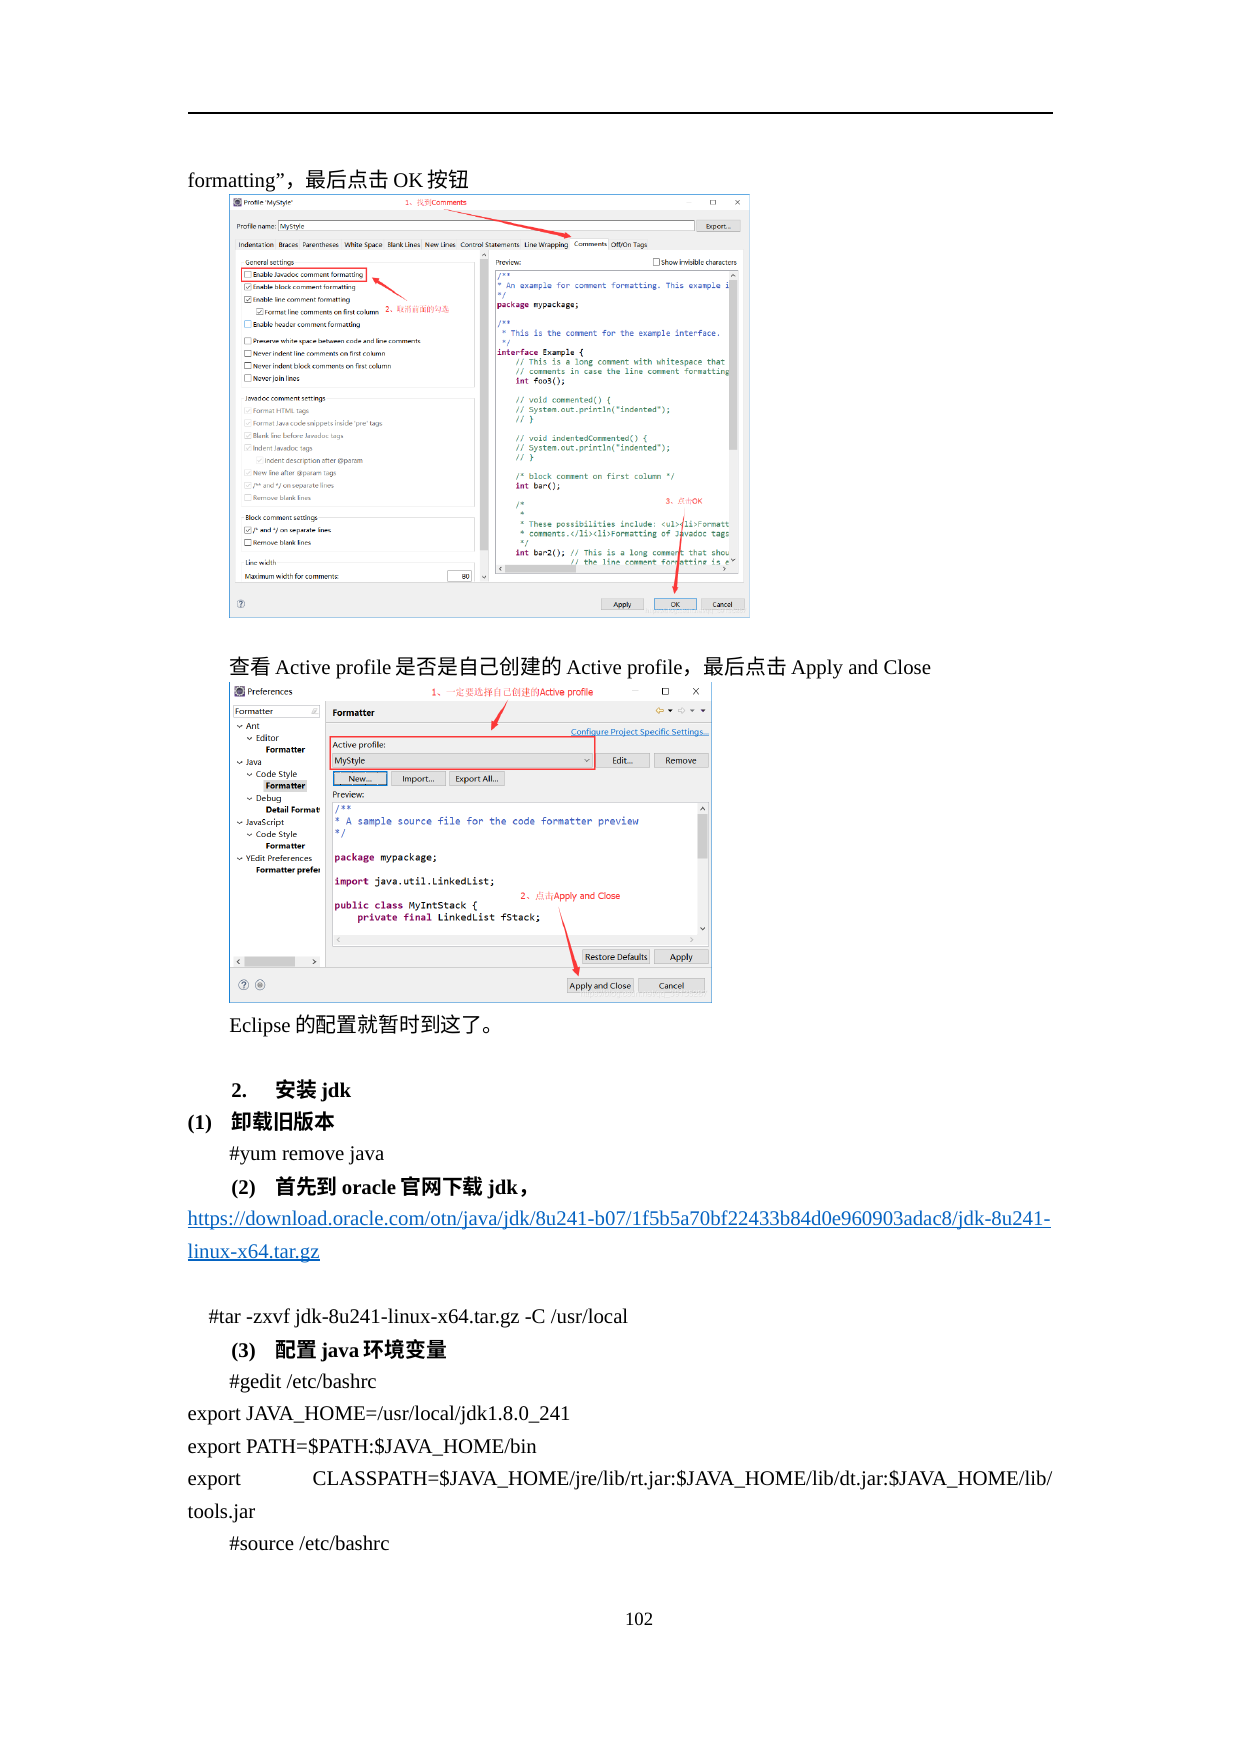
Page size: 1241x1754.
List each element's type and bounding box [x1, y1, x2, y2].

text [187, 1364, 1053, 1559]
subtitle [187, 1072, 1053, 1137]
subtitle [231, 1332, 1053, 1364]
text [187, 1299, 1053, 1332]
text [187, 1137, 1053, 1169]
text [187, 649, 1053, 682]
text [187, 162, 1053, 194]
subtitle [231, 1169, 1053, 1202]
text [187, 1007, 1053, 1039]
picture [229, 194, 750, 618]
picture [229, 682, 712, 1003]
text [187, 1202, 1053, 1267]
